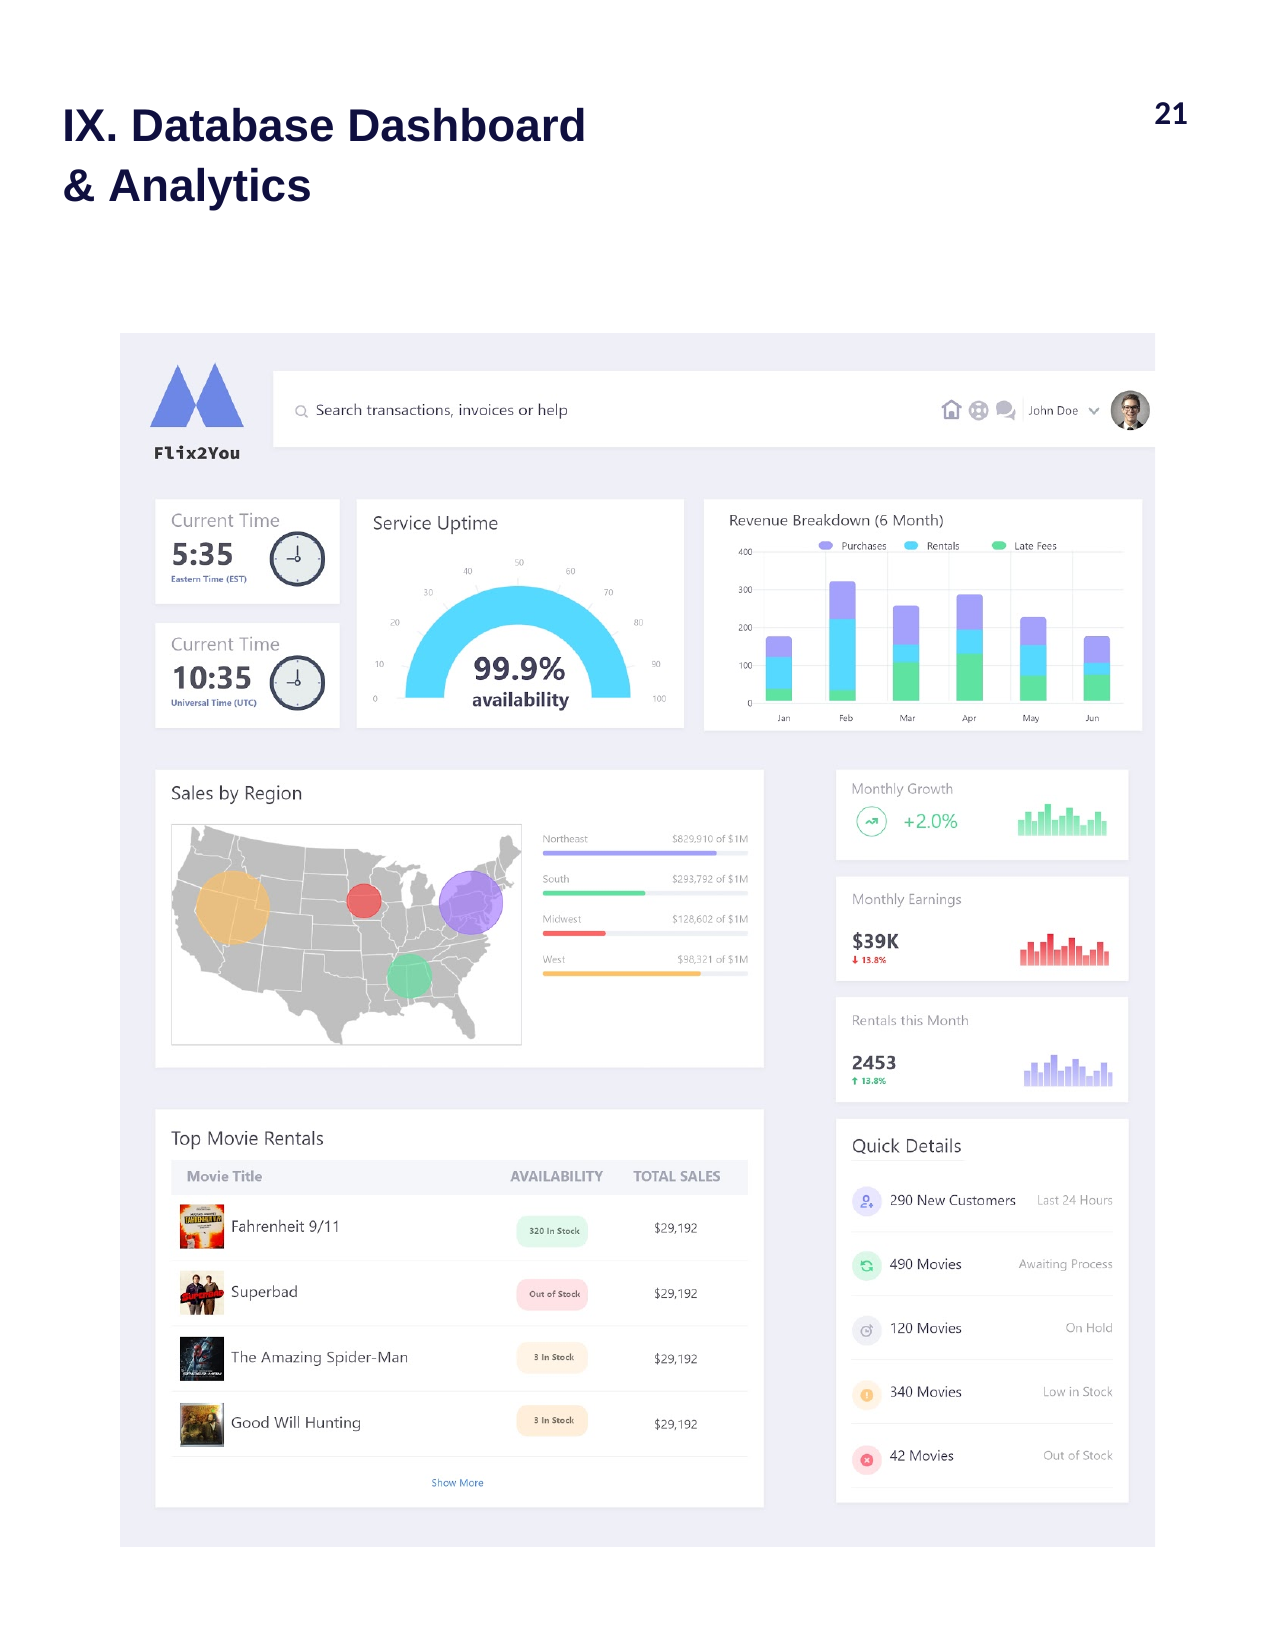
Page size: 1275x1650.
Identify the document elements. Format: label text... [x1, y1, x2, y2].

table_header IX. Database Dashboard & Analytics [51, 91, 609, 227]
picture [120, 333, 1155, 1547]
